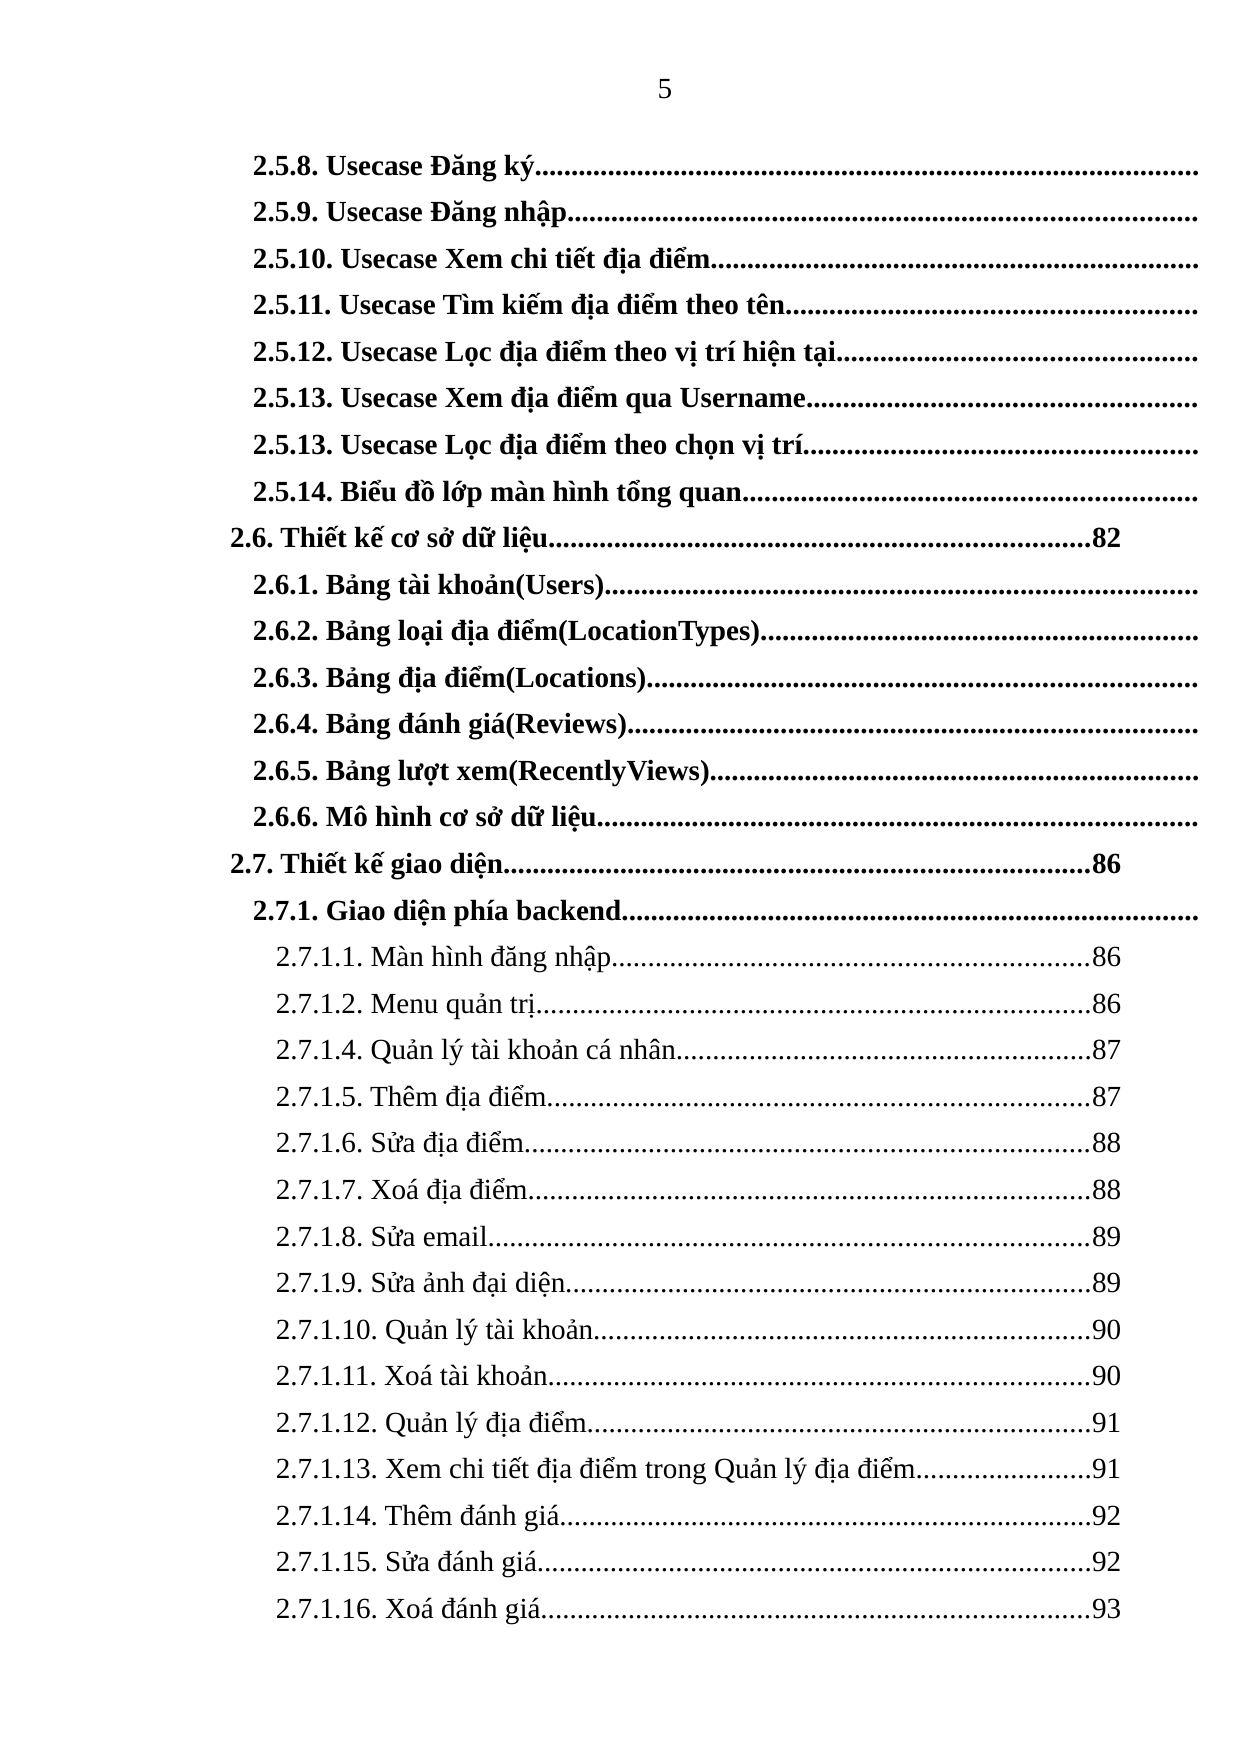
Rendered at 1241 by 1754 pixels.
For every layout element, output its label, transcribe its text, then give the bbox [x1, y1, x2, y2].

text 2.6.3. Bảng địa điểm(Locations) 83 [253, 660, 1122, 693]
text 2.7.1.8. Sửa email 89 [276, 1219, 1122, 1252]
text 2.7. Thiết kế giao diện 86 [230, 846, 1122, 880]
text 2.6.1. Bảng tài khoản(Users) 82 [253, 567, 1122, 600]
text 2.7.1.14. Thêm đánh giá 92 [276, 1498, 1122, 1532]
text 2.5.13. Usecase Lọc địa điểm theo chọn vị trí 79 [253, 427, 1122, 461]
text 2.5.13. Usecase Xem địa điểm qua Username 78 [253, 381, 1122, 414]
text 2.6.5. Bảng lượt xem(RecentlyViews) 84 [253, 753, 1122, 787]
text 2.7.1.2. Menu quản trị 86 [276, 986, 1122, 1019]
text 2.7.1.7. Xoá địa điểm 88 [276, 1172, 1122, 1206]
text 2.7.1.5. Thêm địa điểm 87 [276, 1079, 1122, 1112]
text 2.7.1.4. Quản lý tài khoản cá nhân 87 [276, 1032, 1122, 1066]
text 2.6.6. Mô hình cơ sở dữ liệu 85 [253, 799, 1122, 833]
text 2.6. Thiết kế cơ sở dữ liệu 82 [230, 520, 1122, 554]
text 2.5.11. Usecase Tìm kiếm địa điểm theo tên 77 [253, 287, 1122, 321]
text 2.5.8. Usecase Đăng ký 74 [253, 148, 1122, 181]
text 2.7.1.16. Xoá đánh giá 93 [276, 1591, 1122, 1625]
text 2.7.1.1. Màn hình đăng nhập 86 [276, 939, 1122, 973]
text 2.5.14. Biểu đồ lớp màn hình tổng quan 80 [253, 474, 1122, 507]
text 2.7.1.13. Xem chi tiết địa điểm trong Quản lý địa điểm 91 [276, 1451, 1122, 1485]
text 2.5.10. Usecase Xem chi tiết địa điểm 76 [253, 241, 1122, 274]
text 2.7.1.11. Xoá tài khoản 90 [276, 1358, 1122, 1392]
text 2.6.2. Bảng loại địa điểm(LocationTypes) 83 [253, 613, 1122, 647]
text 2.6.4. Bảng đánh giá(Reviews) 83 [253, 706, 1122, 740]
text 2.7.1.9. Sửa ảnh đại diện 89 [276, 1265, 1122, 1299]
text 2.7.1.12. Quản lý địa điểm 91 [276, 1405, 1122, 1438]
text 2.7.1.10. Quản lý tài khoản 90 [276, 1312, 1122, 1345]
text 2.7.1.15. Sửa đánh giá 92 [276, 1544, 1122, 1578]
text 2.7.1. Giao diện phía backend 86 [253, 893, 1122, 926]
text 2.7.1.6. Sửa địa điểm 88 [276, 1126, 1122, 1159]
text 2.5.9. Usecase Đăng nhập 75 [253, 194, 1122, 228]
text 2.5.12. Usecase Lọc địa điểm theo vị trí hiện tại 77 [253, 334, 1122, 367]
